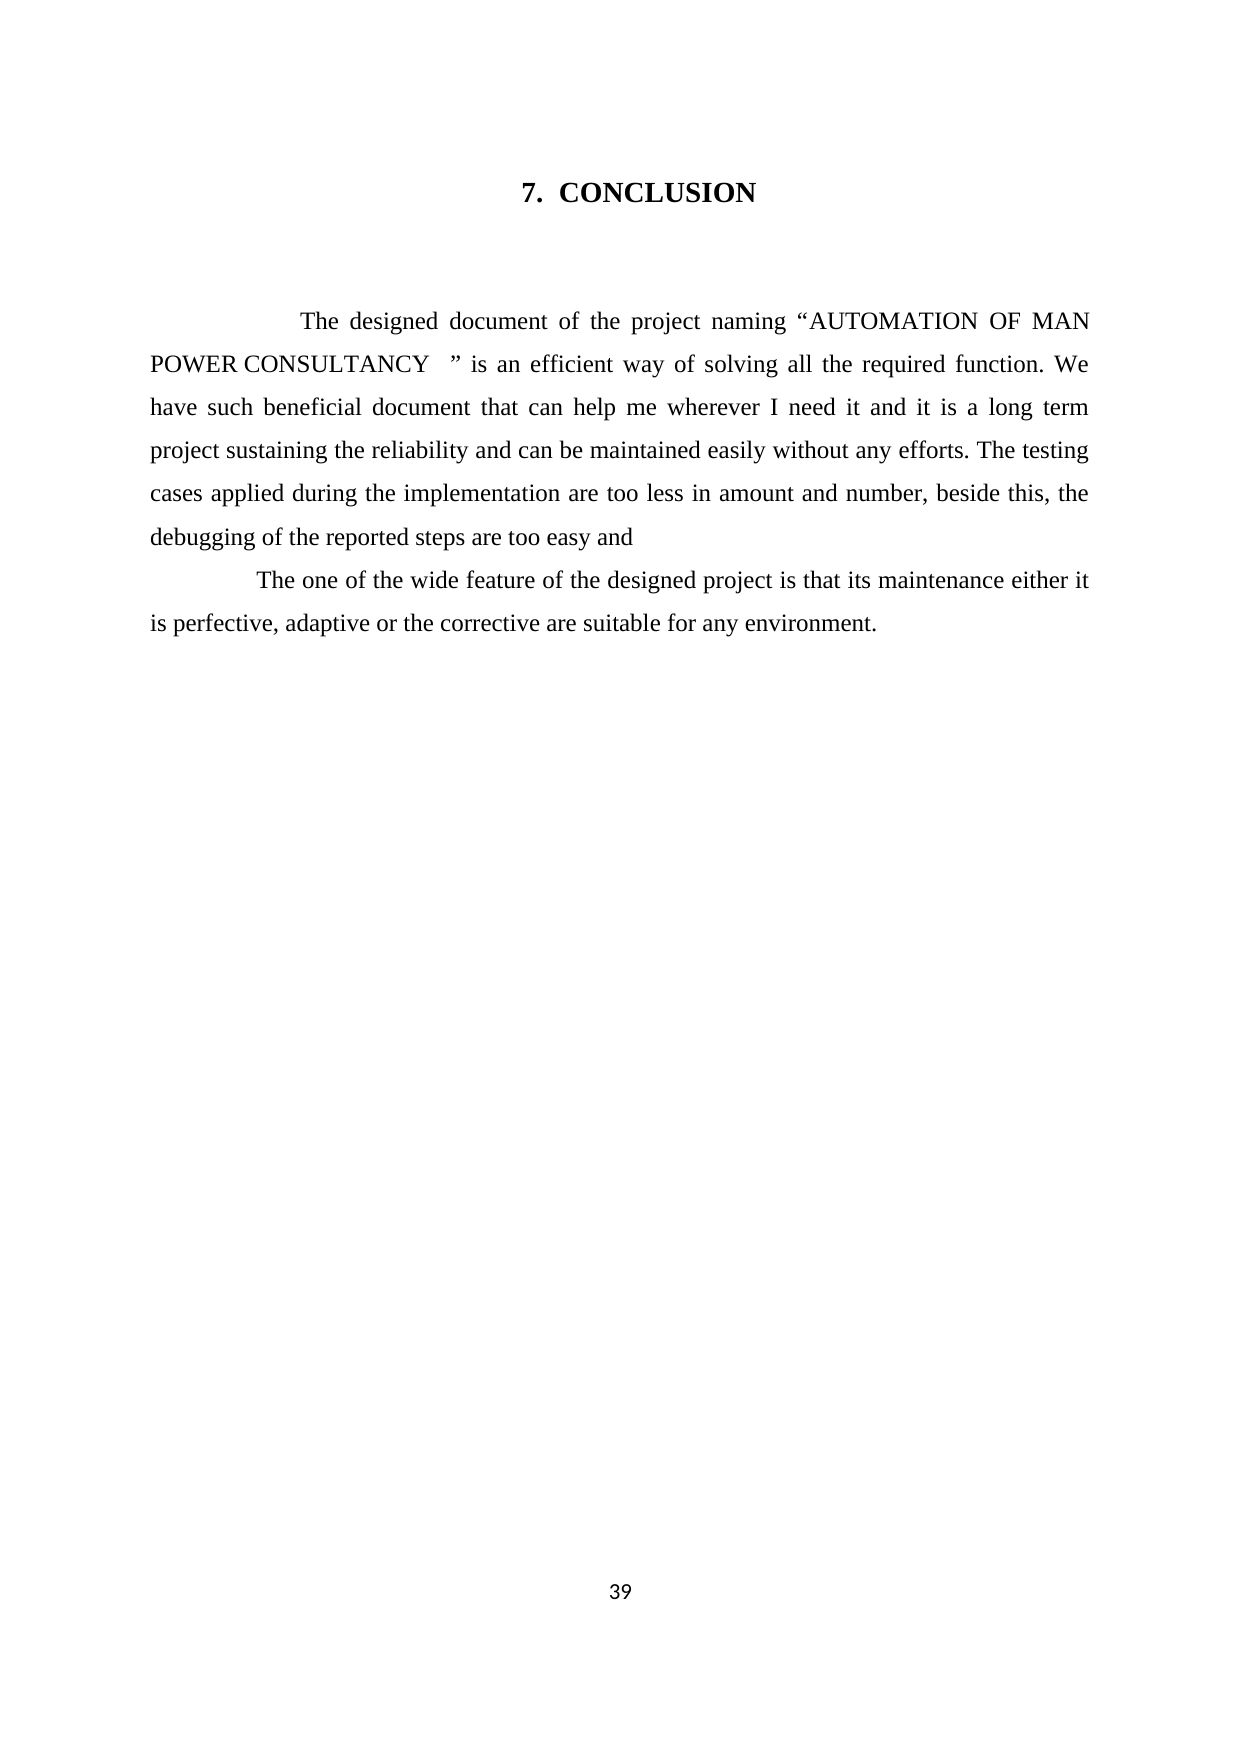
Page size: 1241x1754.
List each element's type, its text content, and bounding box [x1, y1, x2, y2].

text The one of the wide feature of the designed project is that its maintenance either it is perfective, adaptive or the corrective are suitable for any environment. [150, 565, 1090, 637]
list CONCLUSION [187, 175, 1090, 208]
text The designed document of the project naming “AUTOMATION OF MAN POWER CONSULTANCY ” is an efficient way of solving all the required function. We have such beneficial document that can help me wherever I need it and it is a long term project sustaining the reliability and can be maintained easily without any efforts. The testing cases applied during the implementation are too less in amount and number, beside this, the debugging of the reported steps are too easy and [150, 306, 1090, 550]
